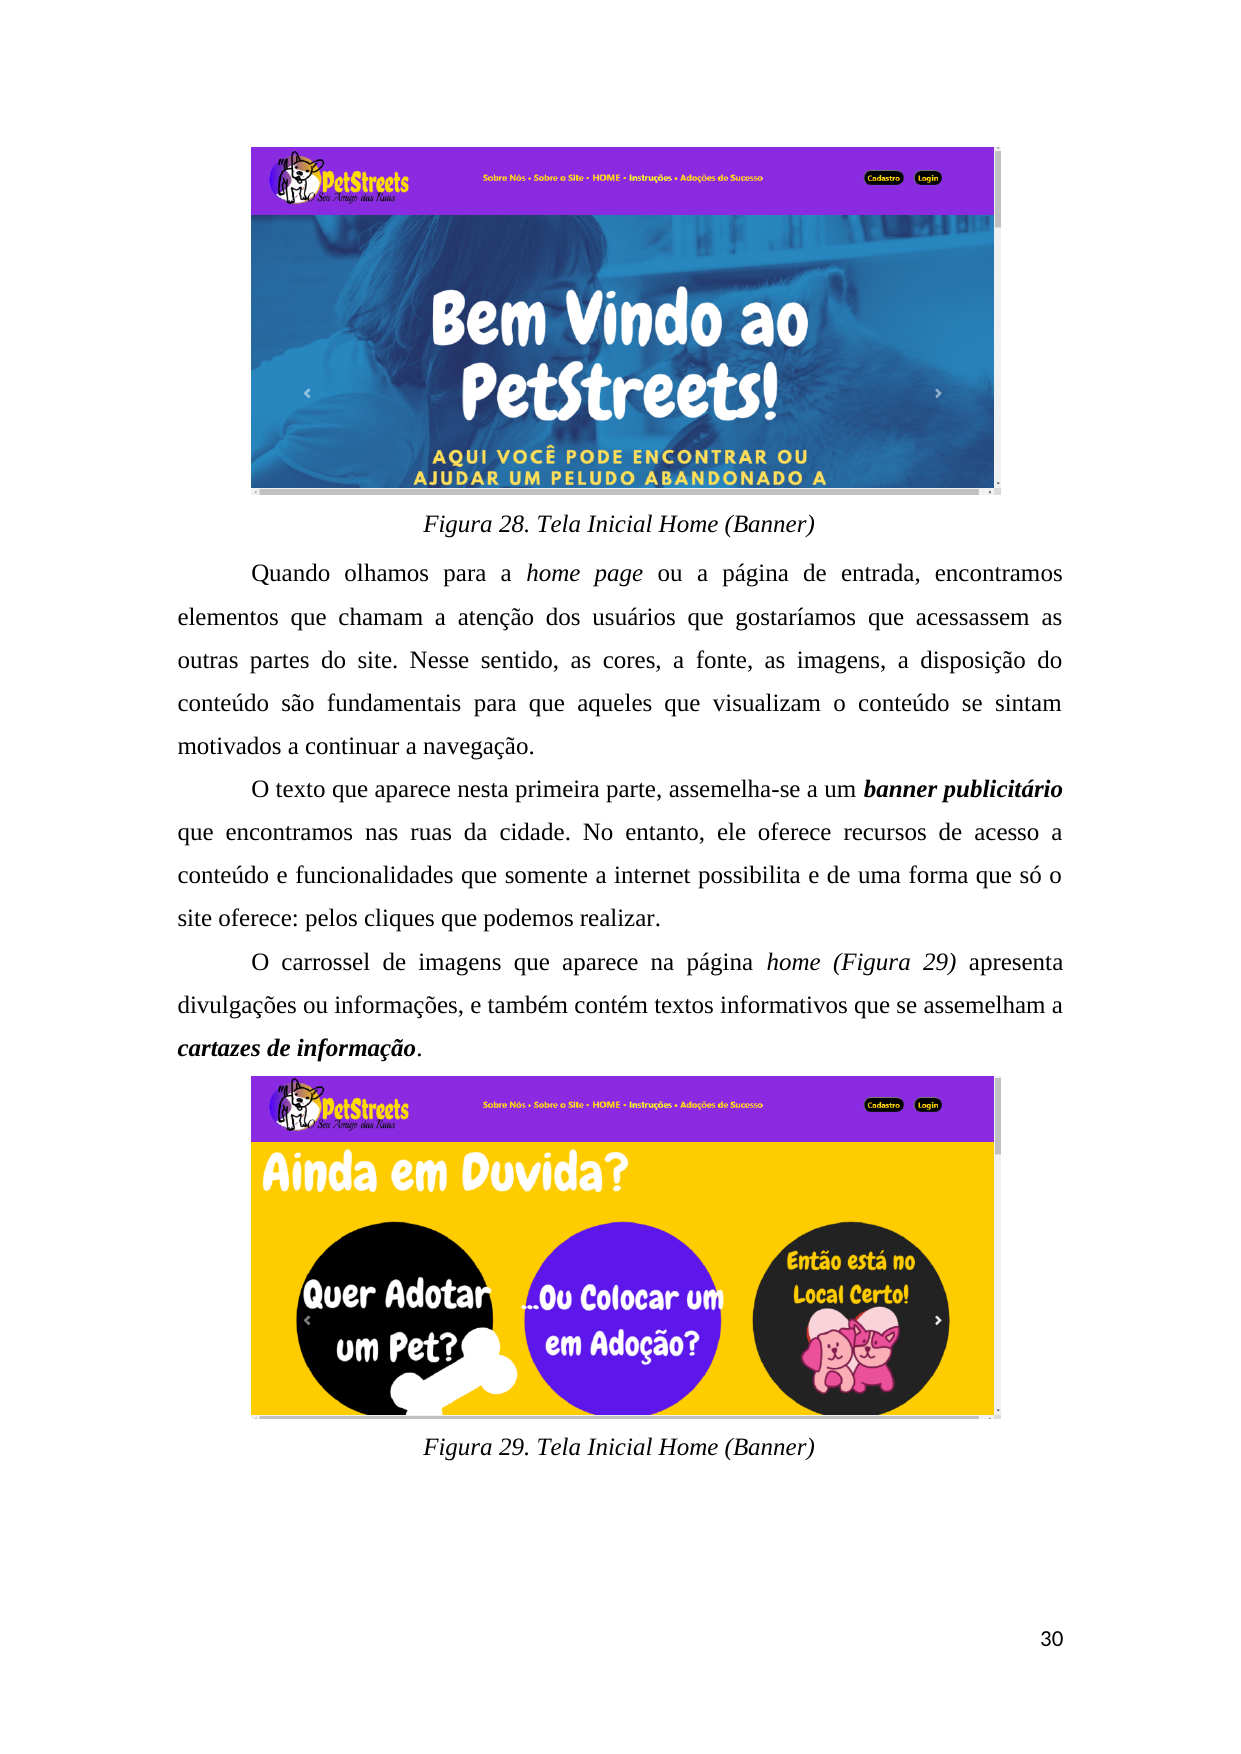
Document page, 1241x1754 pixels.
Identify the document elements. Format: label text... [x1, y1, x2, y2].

picture [251, 147, 1002, 495]
text O carrossel de imagens que aparece na página home (Figura 29) apresenta divulgações ou informações, e também contém textos informativos que se assemelham a cartazes de informação. [177, 947, 1063, 1062]
text Figura 29. Tela Inicial Home (Banner) [177, 1432, 1063, 1461]
picture [251, 1076, 1002, 1419]
text Quando olhamos para a home page ou a página de entrada, encontramos elementos que chamam a atenção dos usuários que gostaríamos que acessassem as outras partes do site. Nesse sentido, as cores, a fonte, as imagens, a disposição do conteúdo são fundamentais para que aqueles que visualizam o conteúdo se sintam motivados a continuar a navegação. [177, 558, 1063, 760]
text Figura 28. Tela Inicial Home (Banner) [177, 509, 1063, 538]
text O texto que aparece nesta primeira parte, assemelha-se a um banner publicitário que encontramos nas ruas da cidade. No entanto, ele oferece recursos de acesso a conteúdo e funcionalidades que somente a internet possibilita e de uma forma que só o site oferece: pelos cliques que podemos realizar. [177, 774, 1063, 932]
